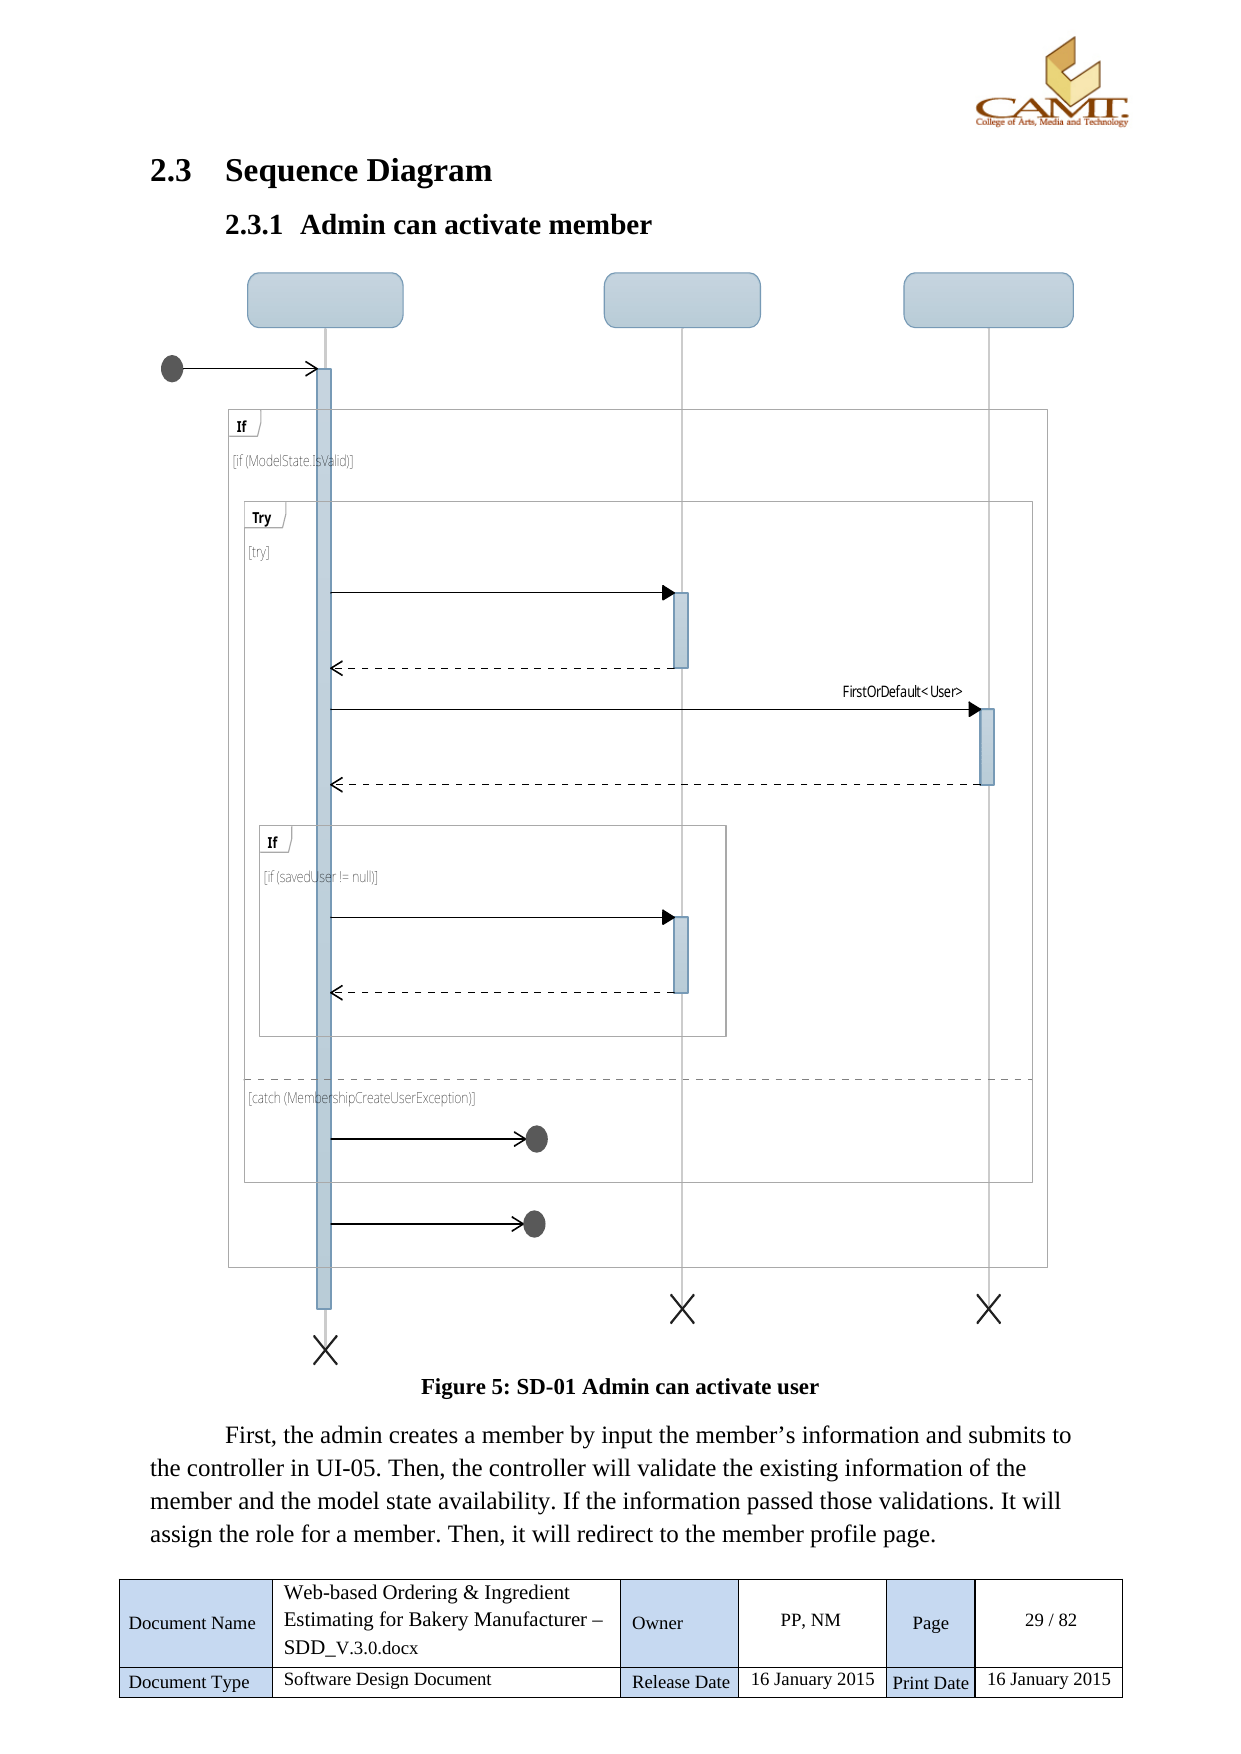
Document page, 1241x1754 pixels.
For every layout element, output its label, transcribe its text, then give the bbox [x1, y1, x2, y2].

text Figure 5: SD-01 Admin can activate user [150, 1373, 1090, 1399]
picture [967, 29, 1133, 129]
subtitle 2.3 Sequence Diagram [150, 150, 1090, 188]
subtitle 2.3.1 Admin can activate member [150, 207, 1090, 241]
text First, the admin creates a member by input the member’s information and submits to the controller in UI-05. Then, the controller will validate the existing information of the member and the model state availability. If the information passed those validations. It will assign the role for a member. Then, it will redirect to the member profile page. [150, 1420, 1090, 1548]
